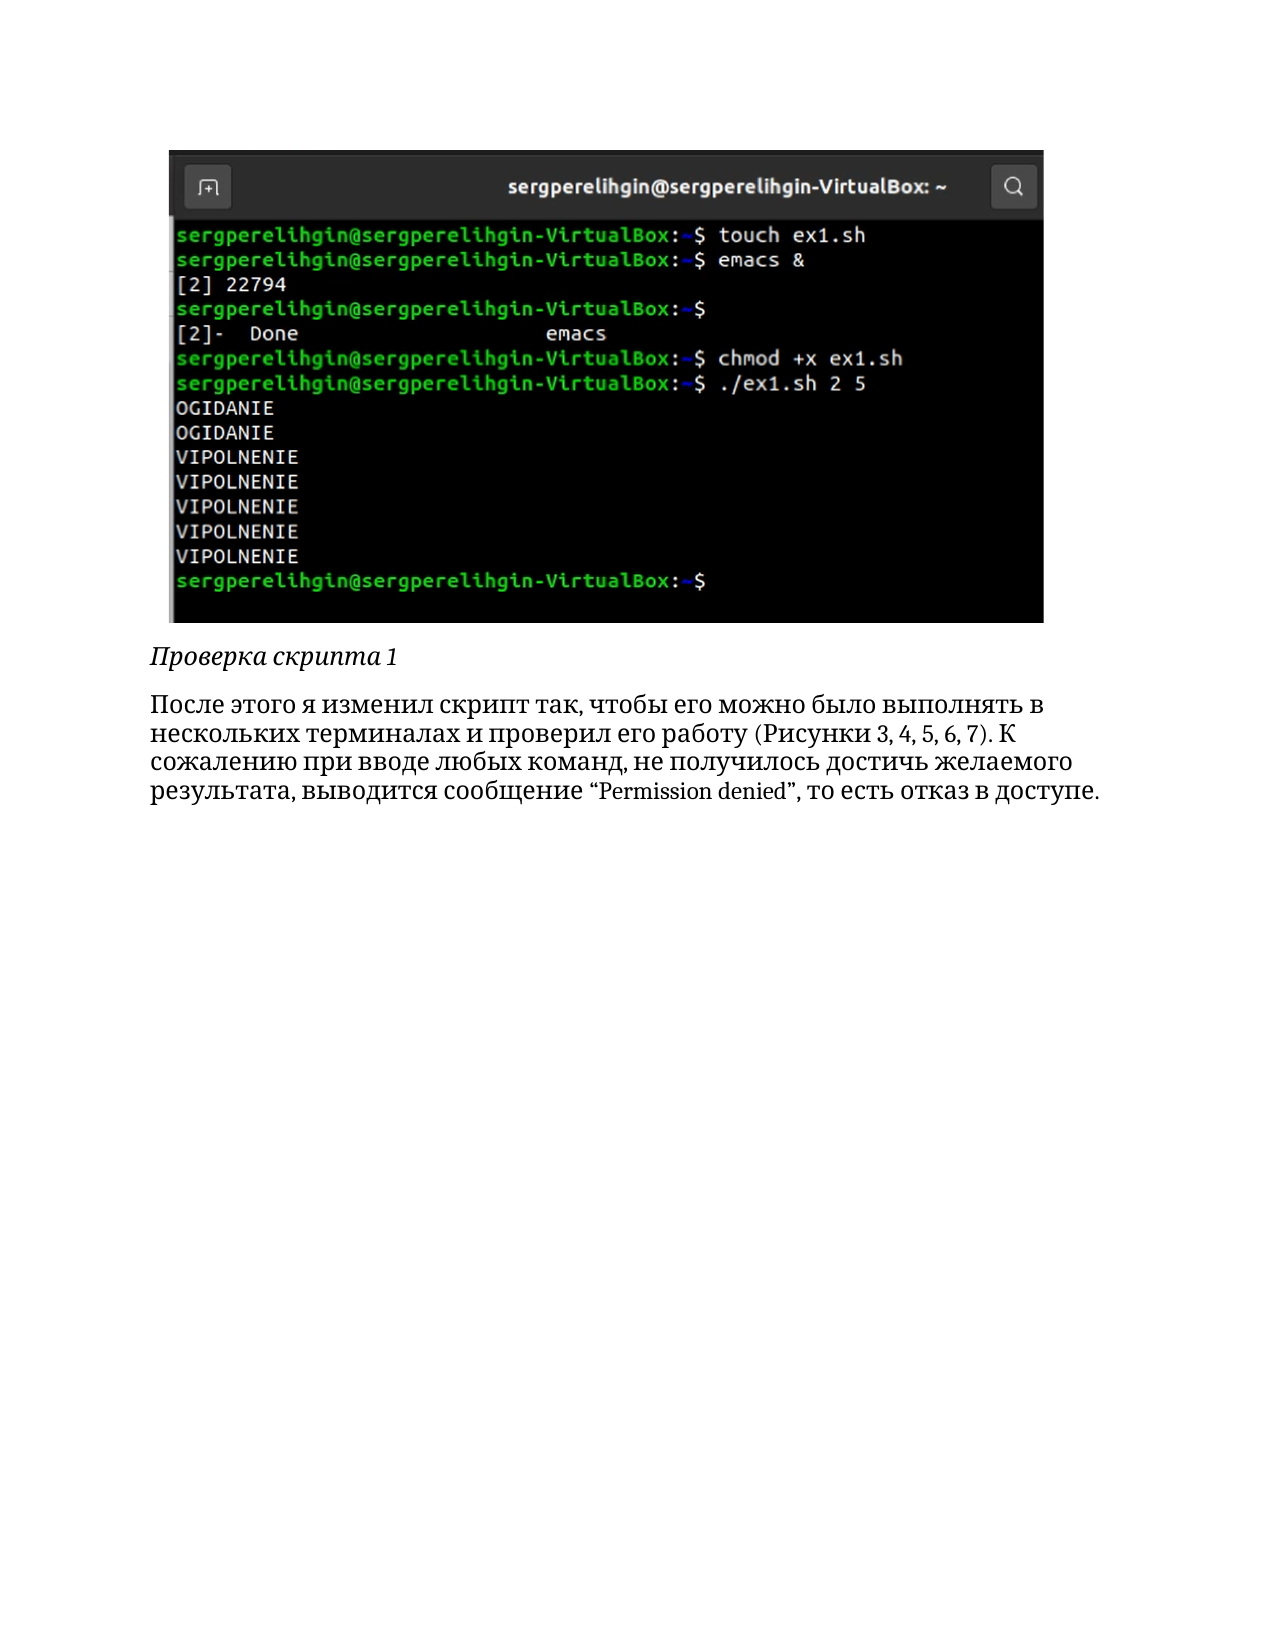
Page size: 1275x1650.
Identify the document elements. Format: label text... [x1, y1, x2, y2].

text После этого я изменил скрипт так, чтобы его можно было выполнять в нескольких терминалах и проверил его работу (Рисунки 3, 4, 5, 6, 7). К сожалению при вводе любых команд, не получилось достичь желаемого результата, выводится сообщение “Permission denied”, то есть отказ в доступе. [150, 691, 1125, 806]
picture [168, 150, 1044, 623]
text Проверка скрипта 1 [150, 643, 1125, 672]
